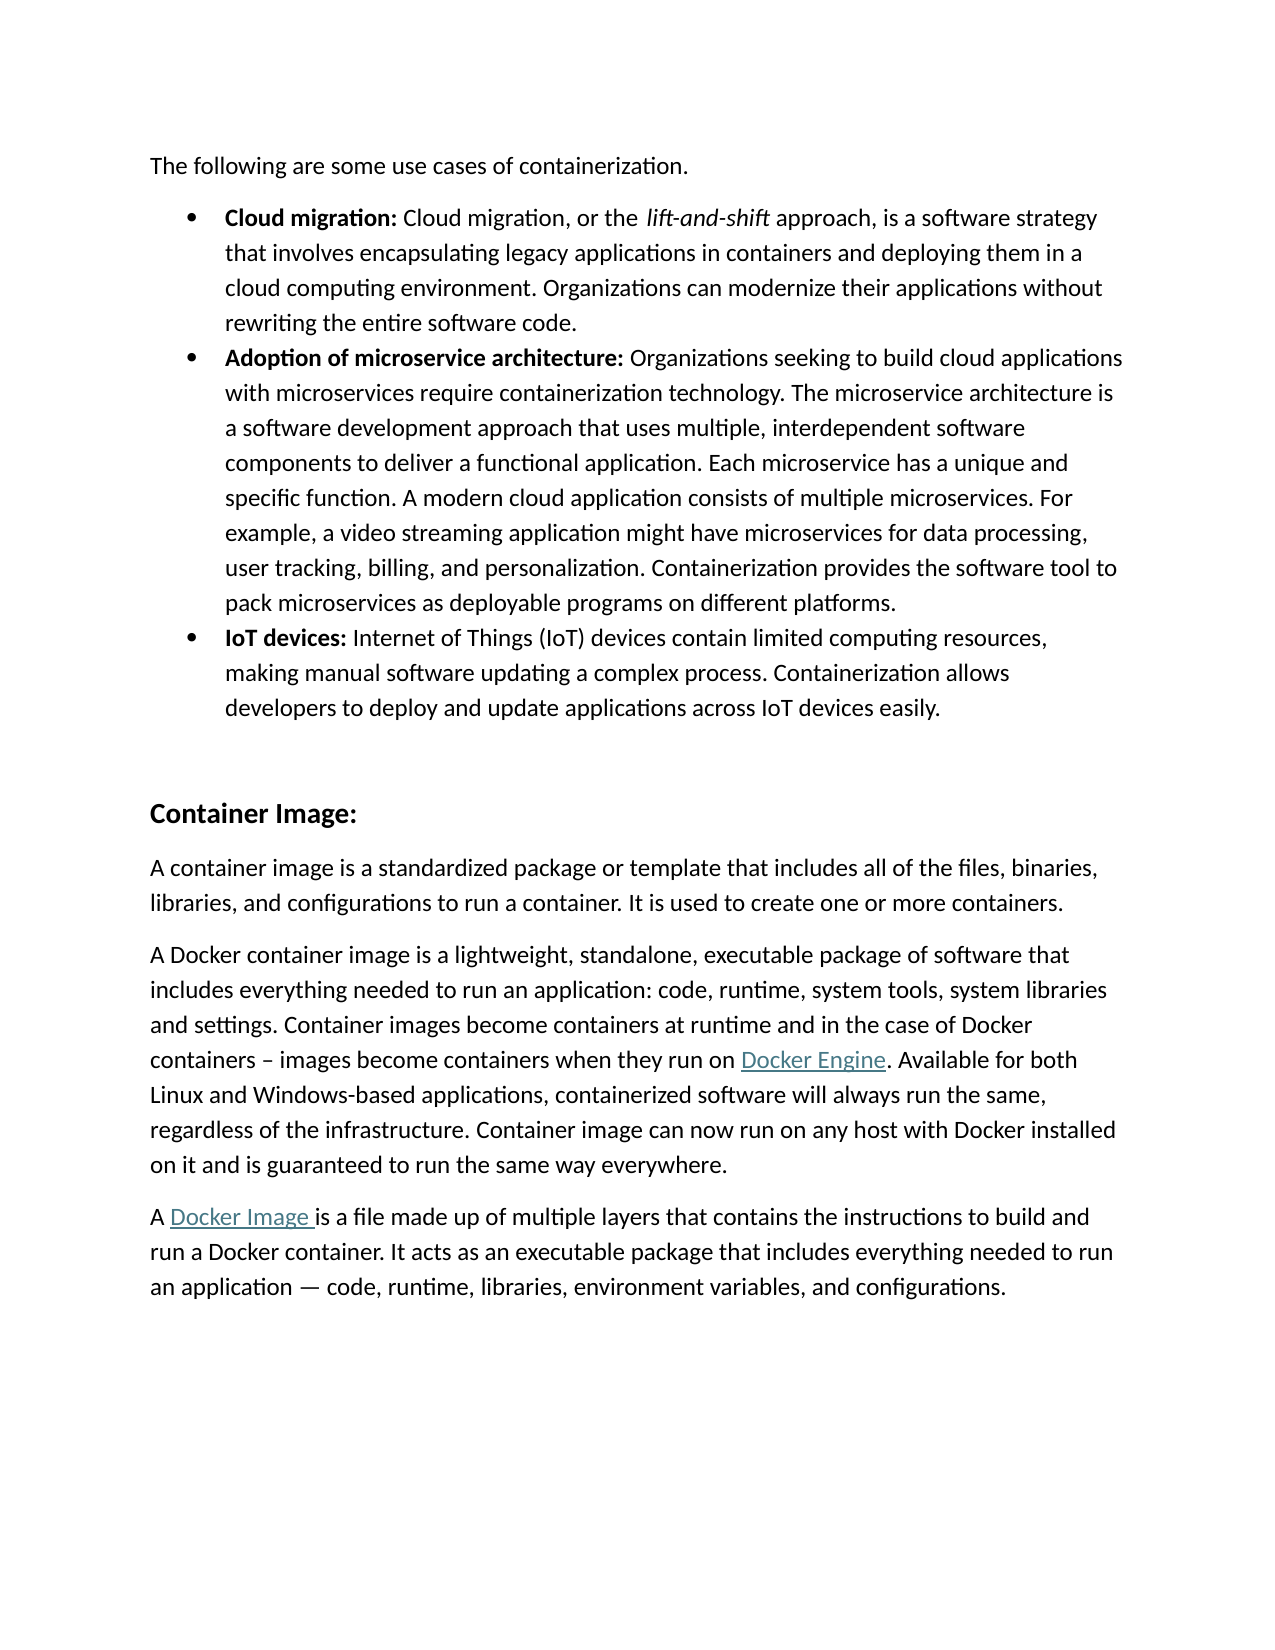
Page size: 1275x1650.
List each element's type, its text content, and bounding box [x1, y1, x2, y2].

list IoT devices: Internet of Things (IoT) devices contain limited computing resources, making manual software updating a complex process. Containerization allows developers to deploy and update applications across IoT devices easily. [187, 622, 1125, 722]
list Adoption of microservice architecture: Organizations seeking to build cloud applications with microservices require containerization technology. The microservice architecture is a software development approach that uses multiple, interdependent software components to deliver a functional application. Each microservice has a unique and specific function. A modern cloud application consists of multiple microservices. For example, a video streaming application might have microservices for data processing, user tracking, billing, and personalization. Containerization provides the software tool to pack microservices as deployable programs on different platforms. [187, 342, 1125, 617]
text A container image is a standardized package or template that includes all of the files, binaries, libraries, and configurations to run a container. It is used to create one or more containers. [150, 853, 1125, 918]
text The following are some use cases of containerization. [150, 150, 1125, 181]
text A Docker Image is a file made up of multiple layers that contains the instructions to build and run a Docker container. It acts as an executable package that includes everything needed to run an application — code, runtime, libraries, environment variables, and configurations. [150, 1201, 1125, 1301]
text A Docker container image is a lightweight, standalone, executable package of software that includes everything needed to run an application: code, runtime, system tools, system libraries and settings. Container images become containers at runtime and in the case of Docker containers – images become containers when they run on Docker Engine. Available for both Linux and Windows-based applications, containerized software will always run the same, regardless of the infrastructure. Container image can now run on any host with Docker installed on it and is guaranteed to run the same way everywhere. [150, 939, 1125, 1180]
list Cloud migration: Cloud migration, or the lift-and-shift approach, is a software strategy that involves encapsulating legacy applications in containers and deploying them in a cloud computing environment. Organizations can modernize their applications without rewriting the entire software code. [187, 202, 1125, 337]
text Container Image: [150, 795, 1125, 831]
